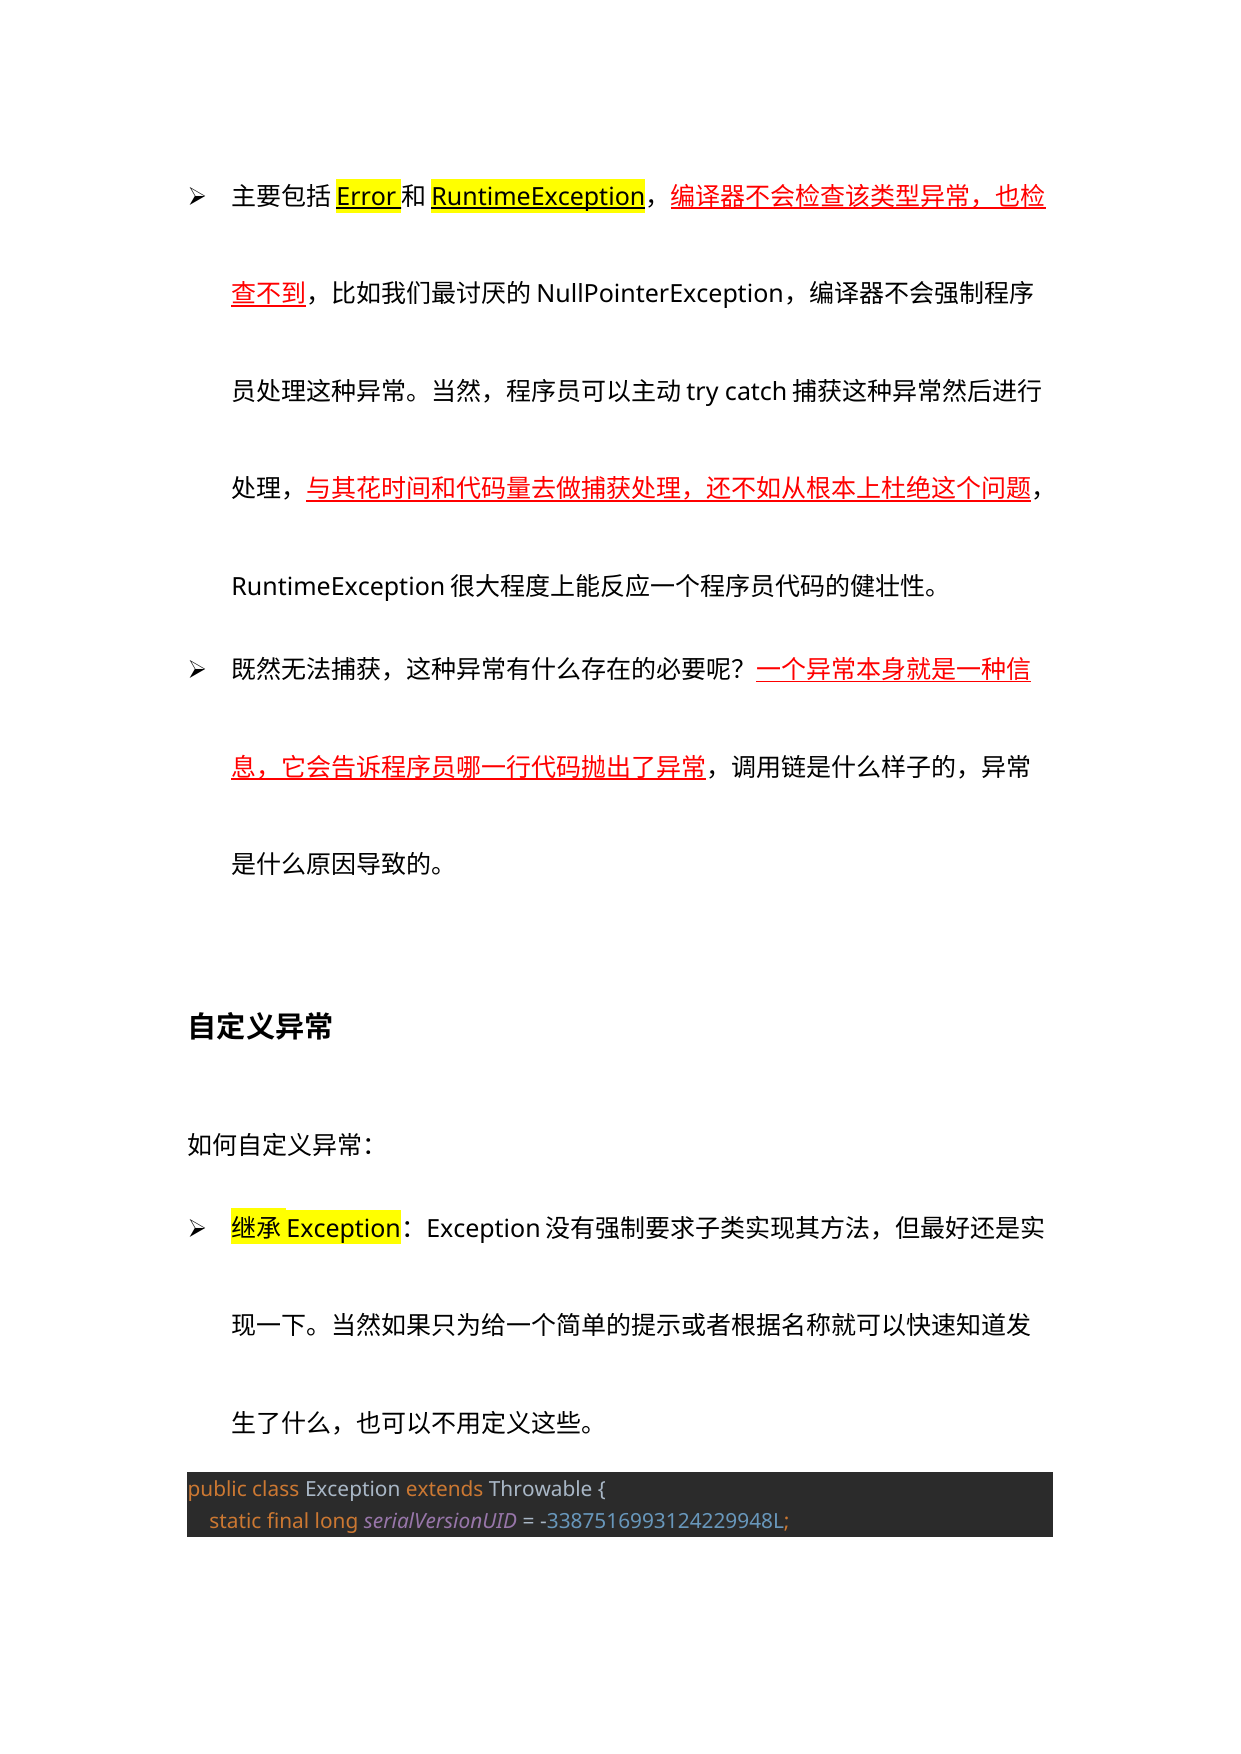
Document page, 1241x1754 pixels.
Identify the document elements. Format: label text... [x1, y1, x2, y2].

text 如何自定义异常： [187, 1111, 1053, 1176]
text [187, 1504, 1053, 1537]
text public class Exception extends Throwable { [187, 1472, 1053, 1504]
list 继承Exception：Exception没有强制要求子类实现其方法，但最好还是实现一下。当然如果只为给一个简单的提示或者根据名称就可以快速知道发生了什么，也可以不用定义这些。 [187, 1194, 1053, 1454]
list 既然无法捕获，这种异常有什么存在的必要呢？一个异常本身就是一种信息，它会告诉程序员哪一行代码抛出了异常，调用链是什么样子的，异常是什么原因导致的。 [187, 635, 1053, 895]
list 主要包括Error和RuntimeException，编译器不会检查该类型异常，也检查不到，比如我们最讨厌的NullPointerException，编译器不会强制程序员处理这种异常。当然，程序员可以主动try catch捕获这种异常然后进行处理，与其花时间和代码量去做捕获处理，还不如从根本上杜绝这个问题，RuntimeException很大程度上能反应一个程序员代码的健壮性。 [187, 162, 1053, 617]
subtitle 自定义异常 [187, 992, 1053, 1057]
